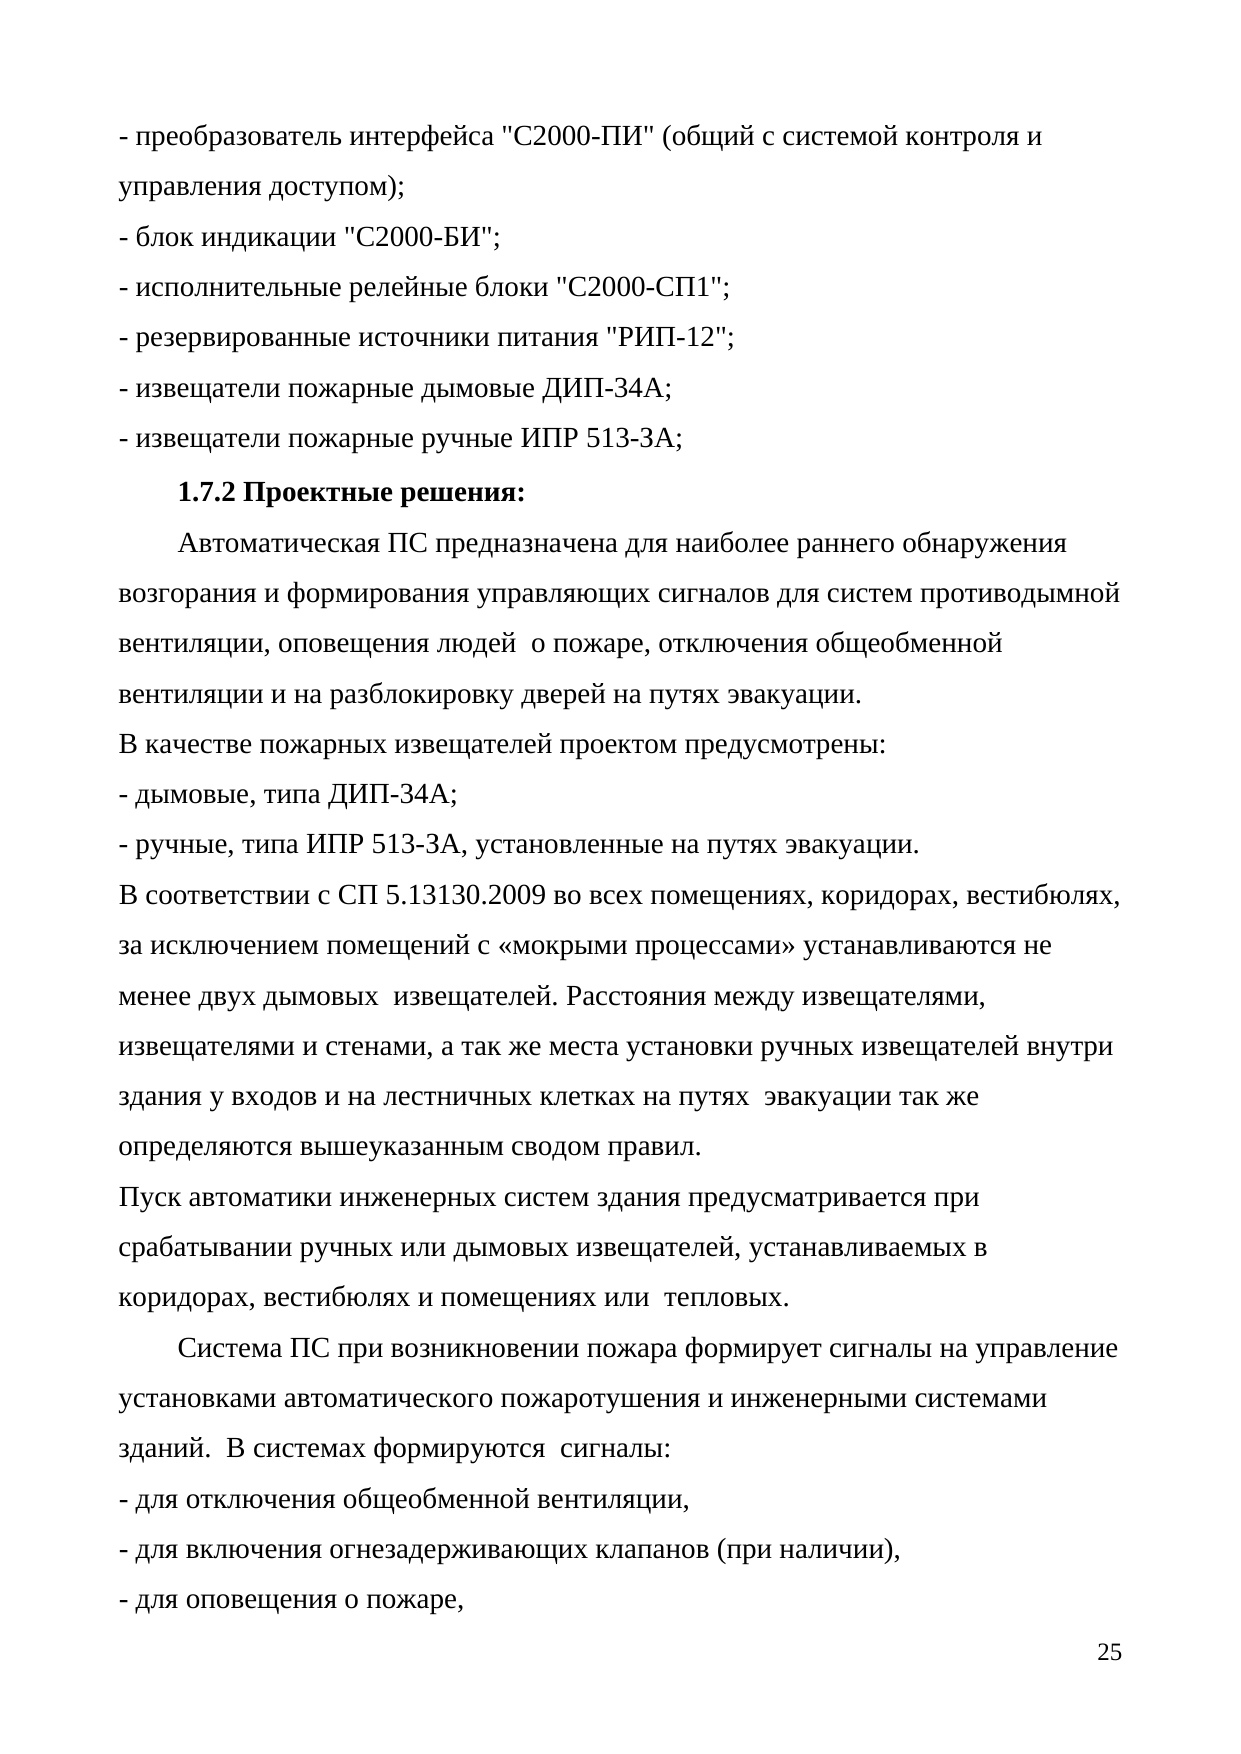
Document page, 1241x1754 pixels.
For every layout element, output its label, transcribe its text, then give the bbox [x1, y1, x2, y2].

text Система ПС при возникновении пожара формирует сигналы на управление установками автоматического пожаротушения и инженерными системами зданий. В системах формируются сигналы: [118, 1330, 1122, 1464]
text - дымовые, типа ДИП-34А; [118, 776, 1122, 810]
text - резервированные источники питания "РИП-12"; [118, 319, 1122, 353]
text - для включения огнезадерживающих клапанов (при наличии), [118, 1531, 1122, 1564]
text - преобразователь интерфейса "С2000-ПИ" (общий с системой контроля и управления доступом); [118, 118, 1122, 202]
text - извещатели пожарные дымовые ДИП-34А; [118, 370, 1122, 403]
text - ручные, типа ИПР 513-ЗА, установленные на путях эвакуации. [118, 827, 1122, 860]
text - для оповещения о пожаре, [118, 1581, 1122, 1615]
subtitle 1.7.2 Проектные решения: [118, 474, 1122, 508]
text В соответствии с СП 5.13130.2009 во всех помещениях, коридорах, вестибюлях, за исключением помещений с «мокрыми процессами» устанавливаются не менее двух дымовых извещателей. Расстояния между извещателями, извещателями и стенами, а так же места установки ручных извещателей внутри здания у входов и на лестничных клетках на путях эвакуации так же определяются вышеуказанным сводом правил. [118, 877, 1122, 1162]
text - для отключения общеобменной вентиляции, [118, 1481, 1122, 1514]
text - блок индикации "С2000-БИ"; [118, 219, 1122, 252]
text - извещатели пожарные ручные ИПР 513-ЗА; [118, 420, 1122, 453]
text В качестве пожарных извещателей проектом предусмотрены: [118, 726, 1122, 759]
text Пуск автоматики инженерных систем здания предусматривается при срабатывании ручных или дымовых извещателей, устанавливаемых в коридорах, вестибюлях и помещениях или тепловых. [118, 1179, 1122, 1313]
text Автоматическая ПС предназначена для наиболее раннего обнаружения возгорания и формирования управляющих сигналов для систем противодымной вентиляции, оповещения людей о пожаре, отключения общеобменной вентиляции и на разблокировку дверей на путях эвакуации. [118, 525, 1122, 709]
text - исполнительные релейные блоки "С2000-СП1"; [118, 269, 1122, 303]
